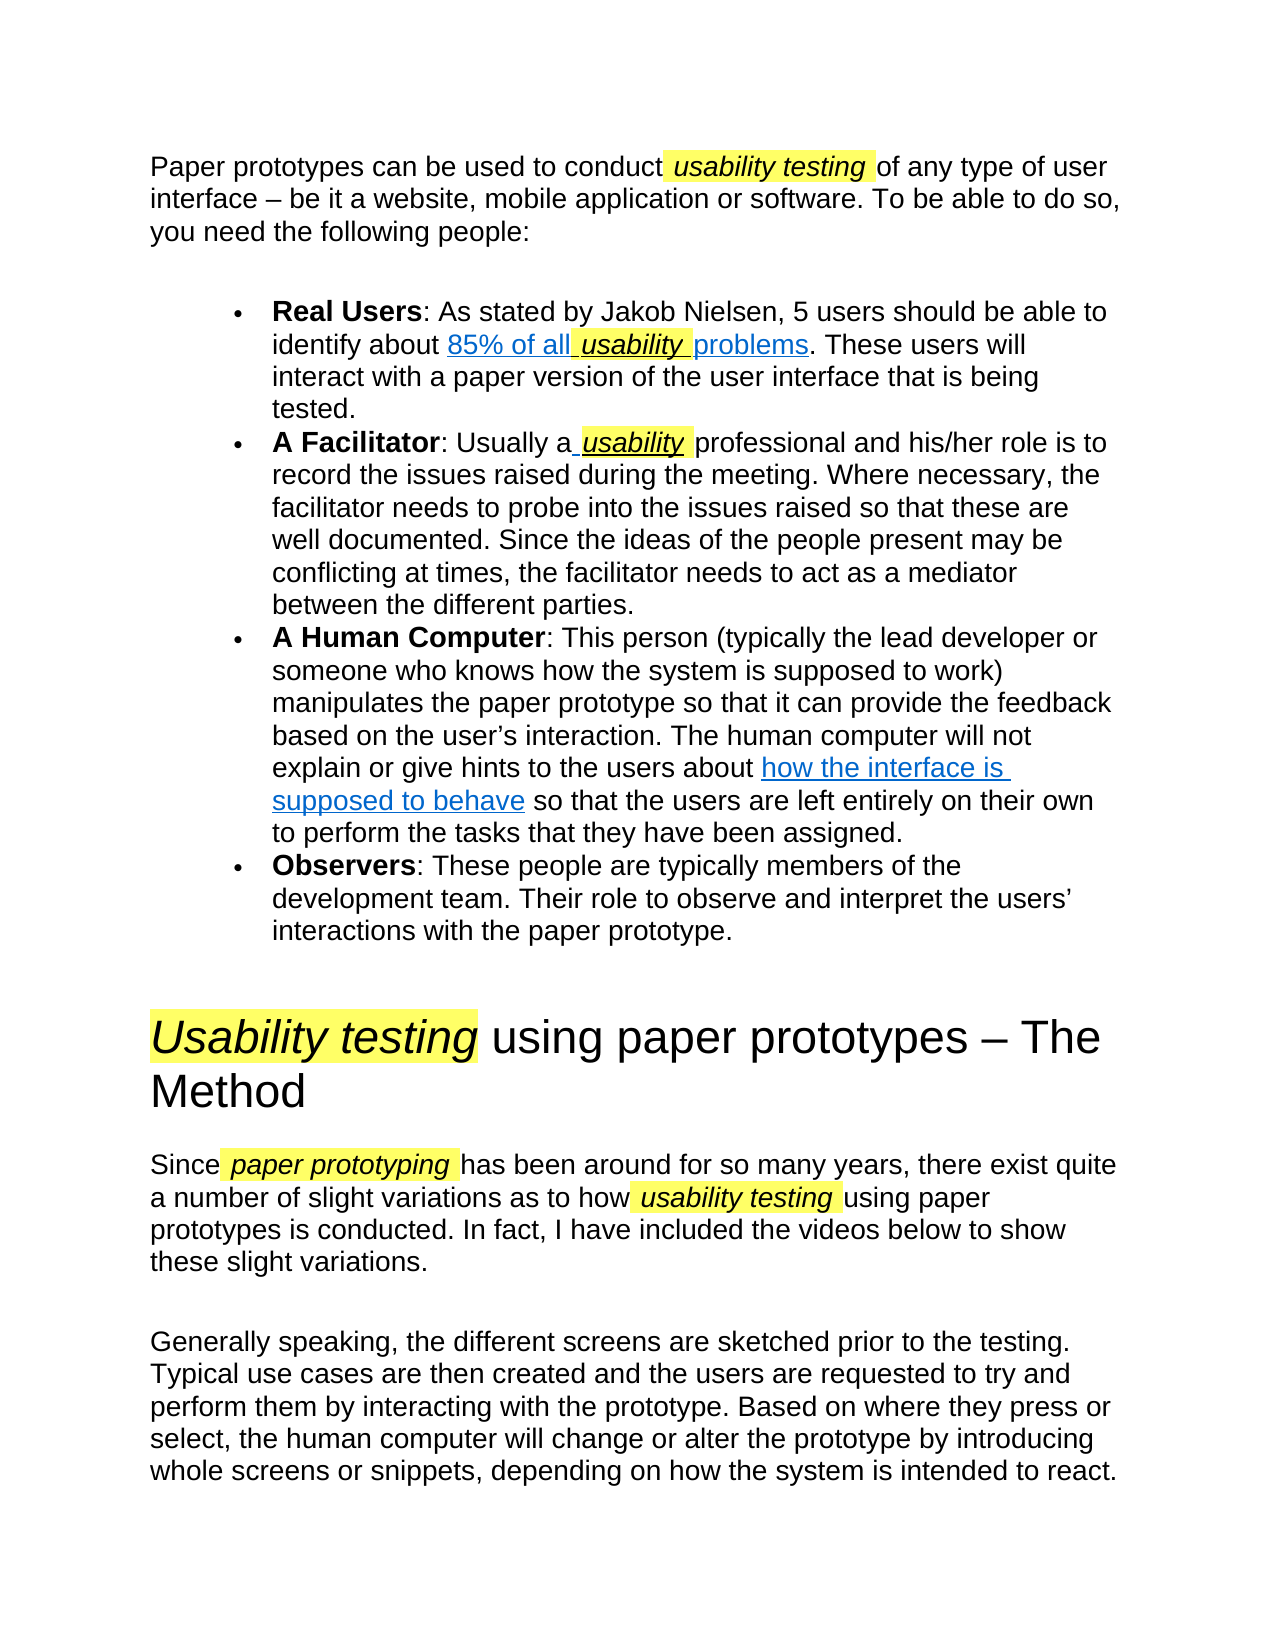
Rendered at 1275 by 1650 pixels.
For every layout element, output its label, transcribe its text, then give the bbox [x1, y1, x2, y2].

subtitle Usability testing using paper prototypes – The Method [150, 1009, 1125, 1117]
text Paper prototypes can be used to conduct usability testing of any type of user interface – be it a website, mobile application or software. To be able to do so, you need the following people: [150, 150, 1125, 247]
list Real Users: As stated by Jakob Nielsen, 5 users should be able to identify about 85% of all usability problems. These users will interact with a paper version of the user interface that is being tested. [234, 294, 1125, 425]
list A Facilitator: Usually a usability professional and his/her role is to record the issues raised during the meeting. Where necessary, the facilitator needs to probe into the issues raised so that these are well documented. Since the ideas of the people present may be conflicting at times, the facilitator needs to act as a mediator between the different parties. [234, 425, 1125, 620]
list Observers: These people are typically members of the development team. Their role to observe and interpret the users’ interactions with the paper prototype. [234, 848, 1125, 947]
text Since paper prototyping has been around for so many years, there exist quite a number of slight variations as to how usability testing using paper prototypes is conducted. In fact, I have included the videos below to show these slight variations. [150, 1148, 1125, 1278]
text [150, 1325, 1125, 1487]
list A Human Computer: This person (typically the lead developer or someone who knows how the system is supposed to work) manipulates the paper prototype so that it can provide the feedback based on the user’s interaction. The human computer will not explain or give hints to the users about how the interface is supposed to behave so that the users are left entirely on their own to perform the tasks that they have been assigned. [234, 620, 1125, 848]
